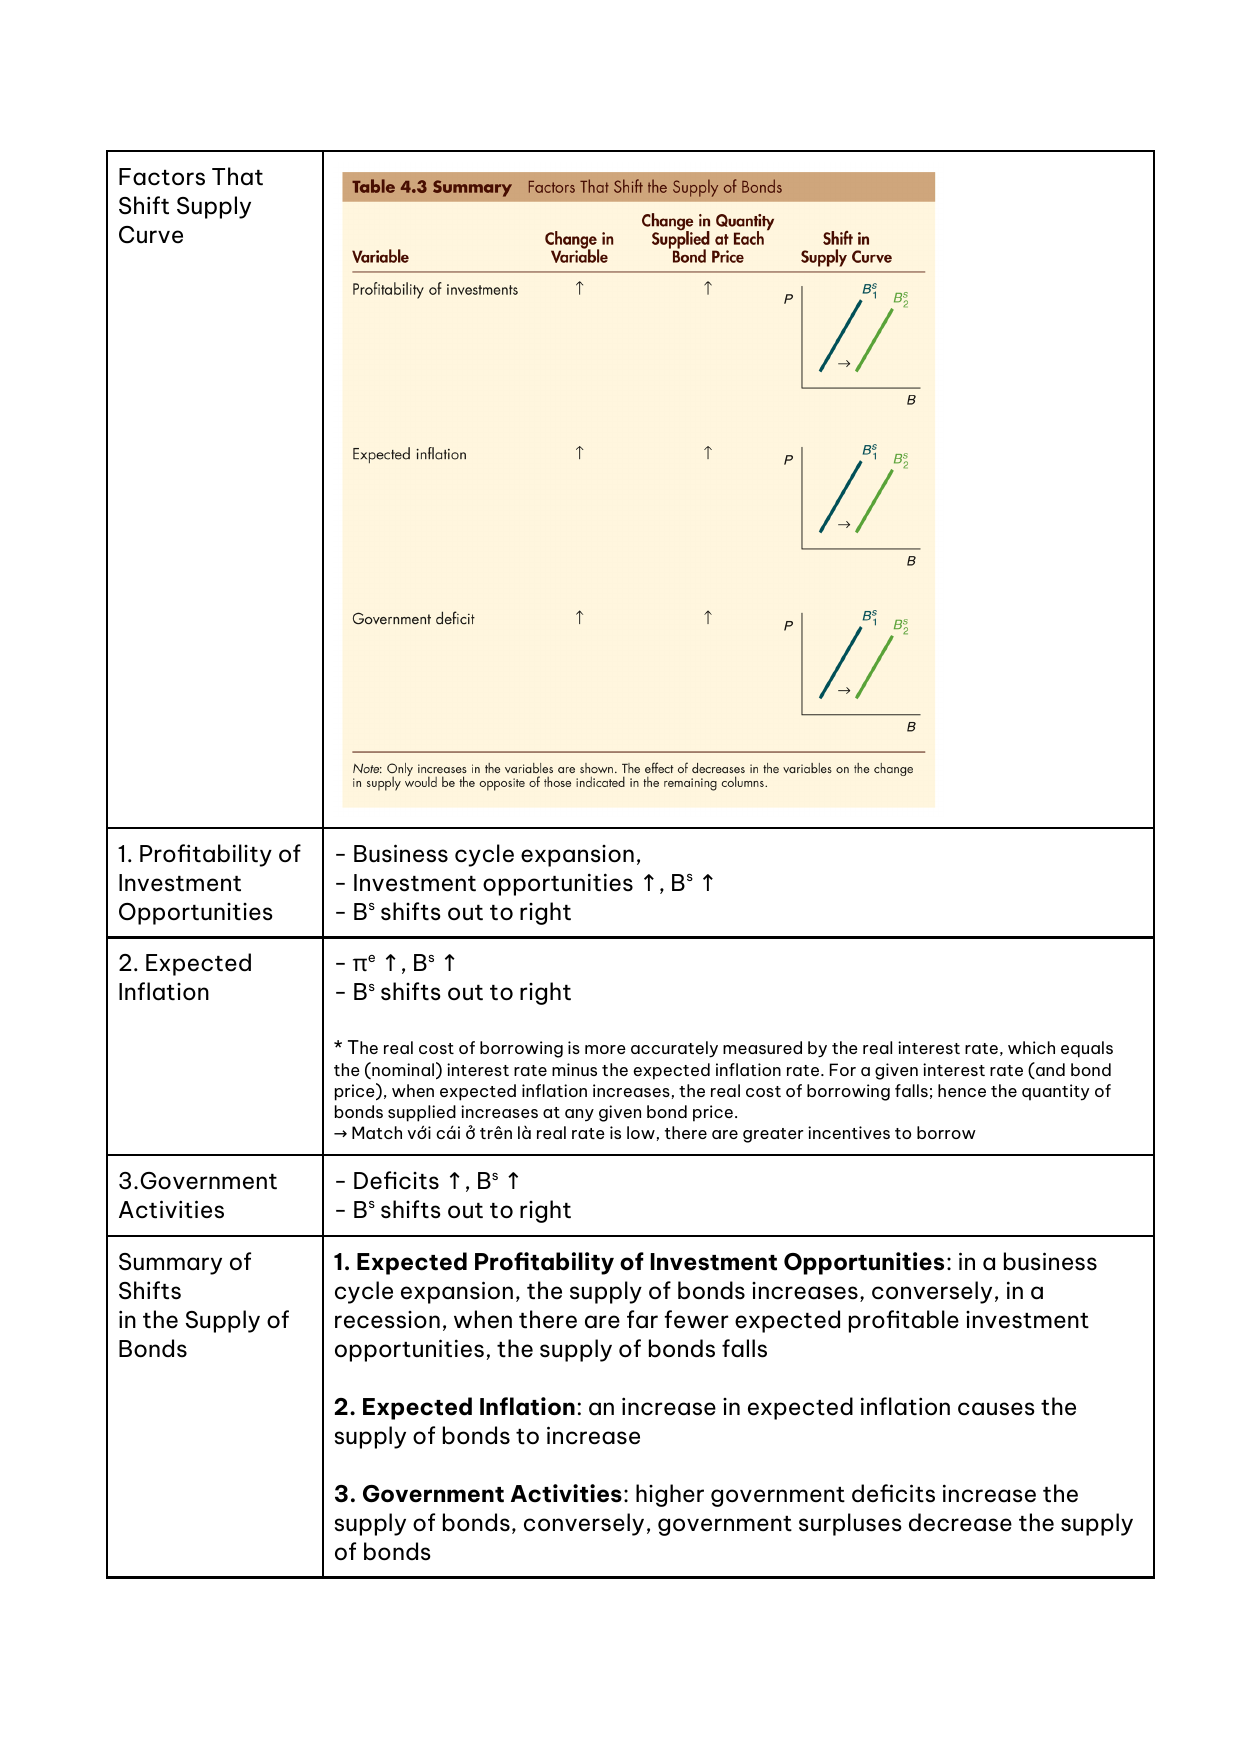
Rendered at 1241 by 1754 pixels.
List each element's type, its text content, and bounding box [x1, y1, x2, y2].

table_cell [324, 152, 1153, 827]
table_cell Factors That Shift Supply Curve [108, 152, 322, 827]
table_cell - πe ↑, Bs ↑ - Bs shifts out to right * The real cost of borrowing is more accurately measured by the real interest rate, which equals the (nominal) interest rate minus the expected inflation rate. For a given interest rate (and bond price), when expected inflation increases, the real cost of borrowing falls; hence the quantity of bonds supplied increases at any given bond price. → Match với cái ở trên là real rate is low, there are greater incentives to borrow [324, 939, 1153, 1154]
table_cell 1. Profitability of Investment Opportunities [108, 829, 322, 936]
table_cell - Business cycle expansion, - Investment opportunities ↑, Bs ↑ - Bs shifts out to right [324, 829, 1153, 936]
picture [333, 162, 944, 817]
table_cell Summary of Shifts in the Supply of Bonds [108, 1237, 322, 1576]
table_cell 1. Expected Profitability of Investment Opportunities: in a business cycle expansion, the supply of bonds increases, conversely, in a recession, when there are far fewer expected profitable investment opportunities, the supply of bonds falls 2. Expected Inflation: an increase in expected inflation causes the supply of bonds to increase 3. Government Activities: higher government deficits increase the supply of bonds, conversely, government surpluses decrease the supply of bonds [324, 1237, 1153, 1576]
table_cell 2. Expected Inflation [108, 939, 322, 1154]
table_cell 3.Government Activities [108, 1156, 322, 1235]
table_cell - Deficits ↑, Bs ↑ - Bs shifts out to right [324, 1156, 1153, 1235]
